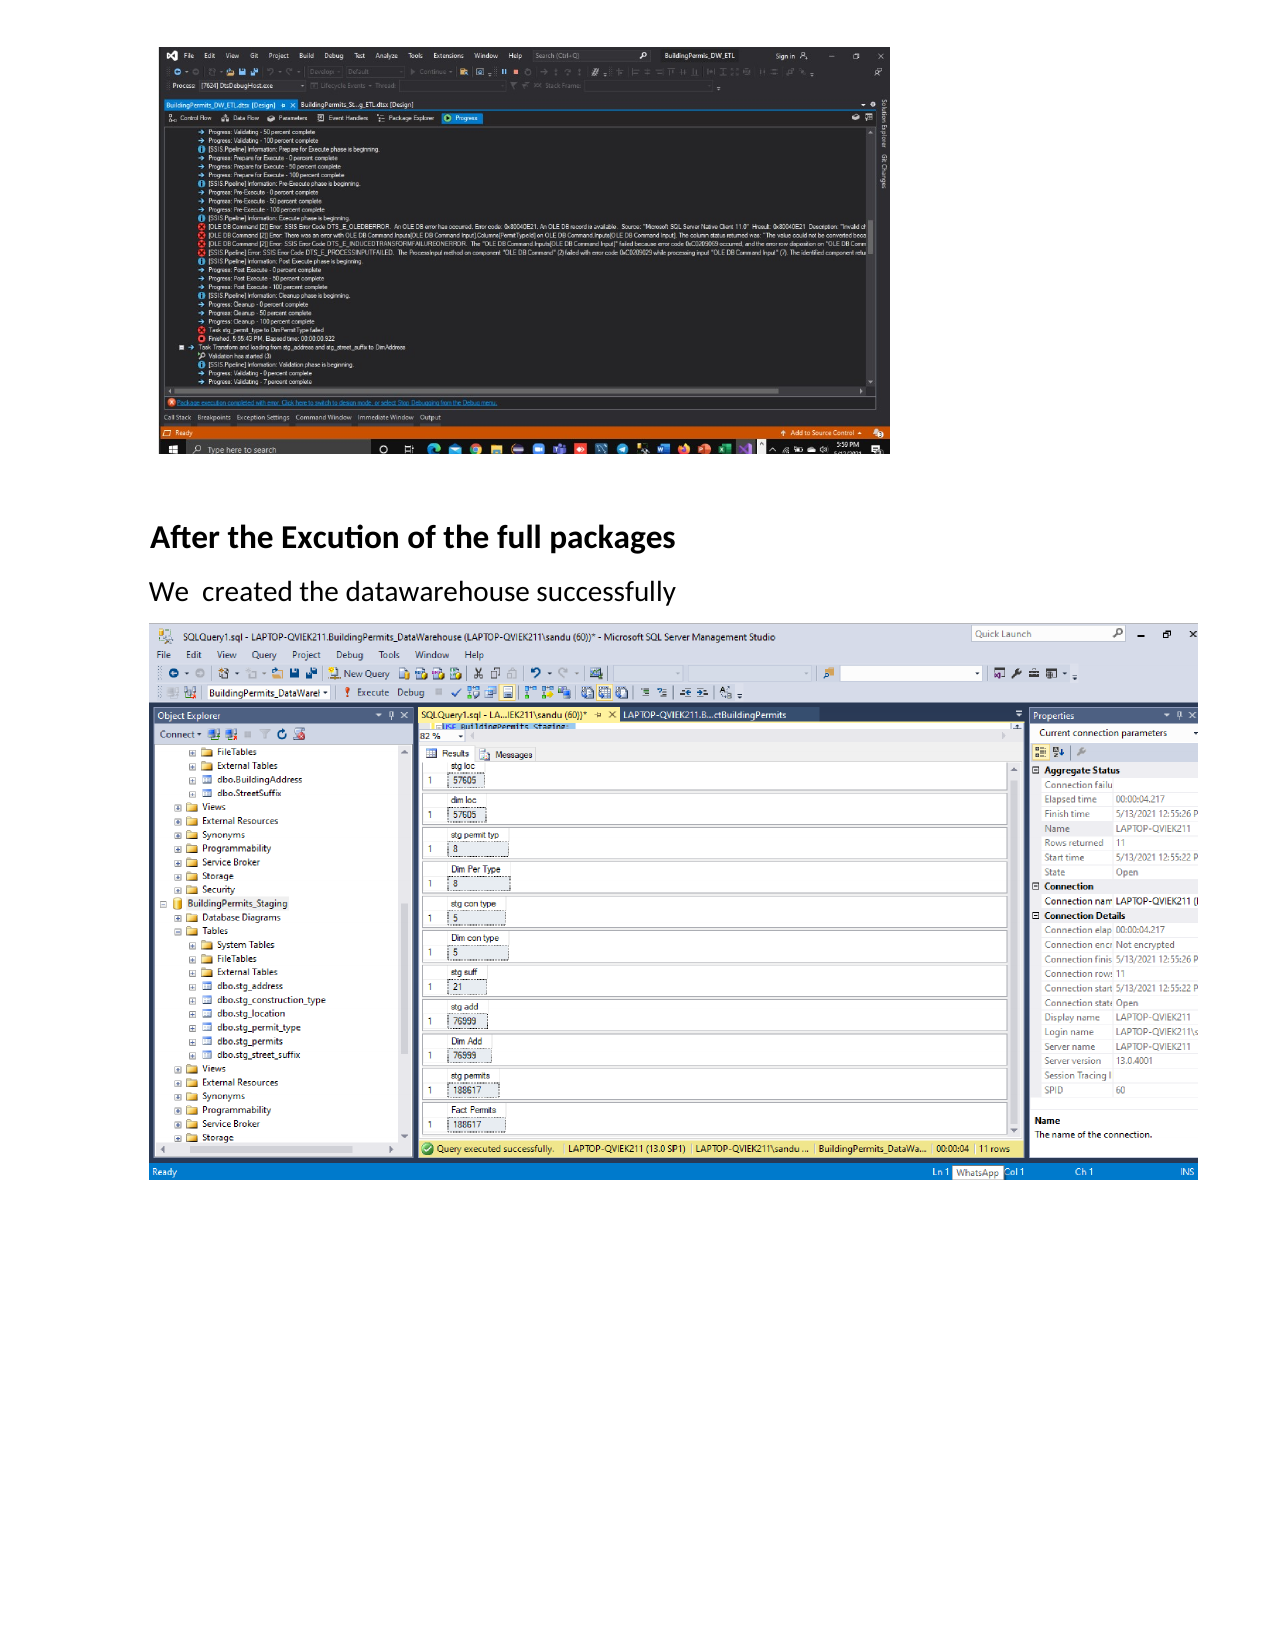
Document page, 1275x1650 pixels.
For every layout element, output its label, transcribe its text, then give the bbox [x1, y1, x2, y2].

picture [158, 47, 890, 454]
picture [148, 623, 1198, 1180]
text After the Excution of the full packages [150, 516, 1195, 557]
text We created the datawarehouse successfully [148, 573, 1143, 608]
